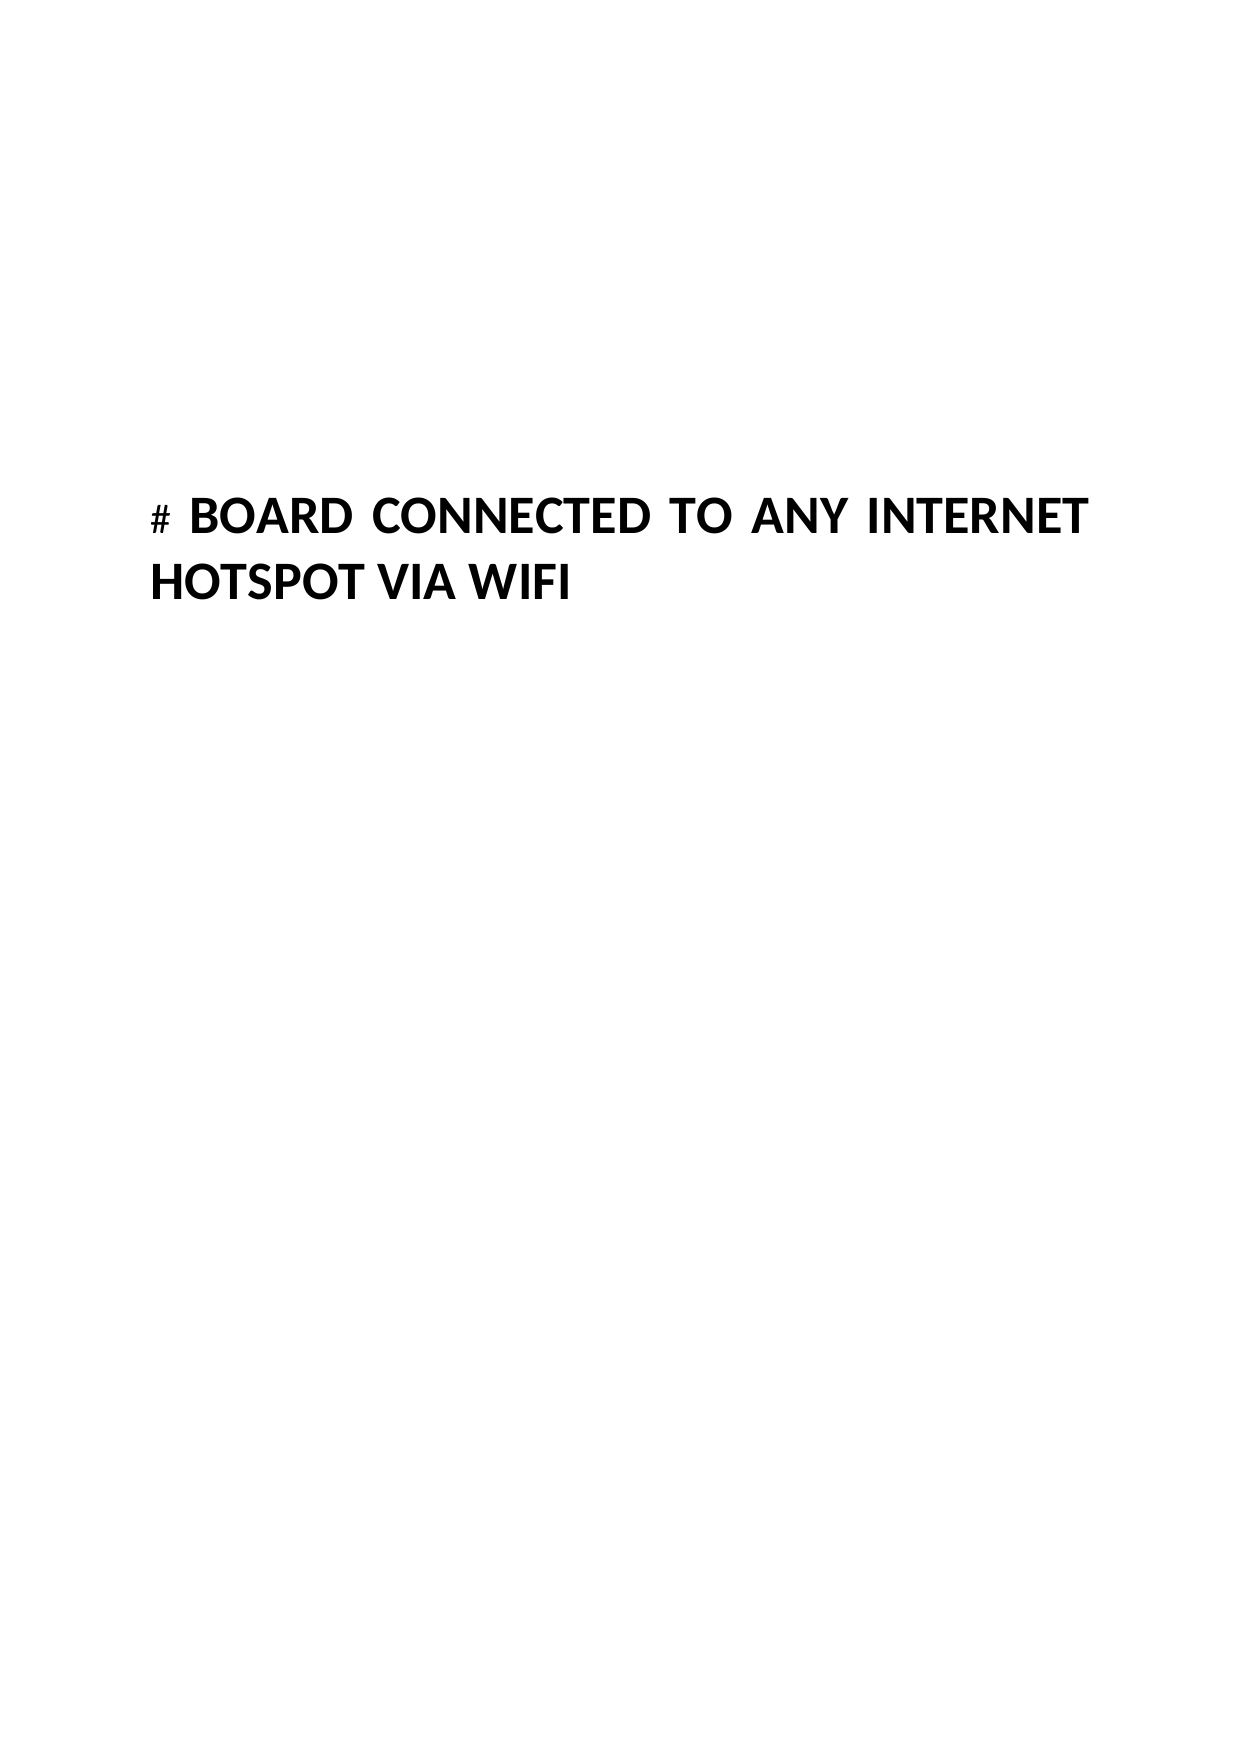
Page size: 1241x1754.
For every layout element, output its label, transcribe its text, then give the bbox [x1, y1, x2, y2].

text # BOARD CONNECTED TO ANY INTERNET HOTSPOT VIA WIFI [150, 481, 1090, 613]
